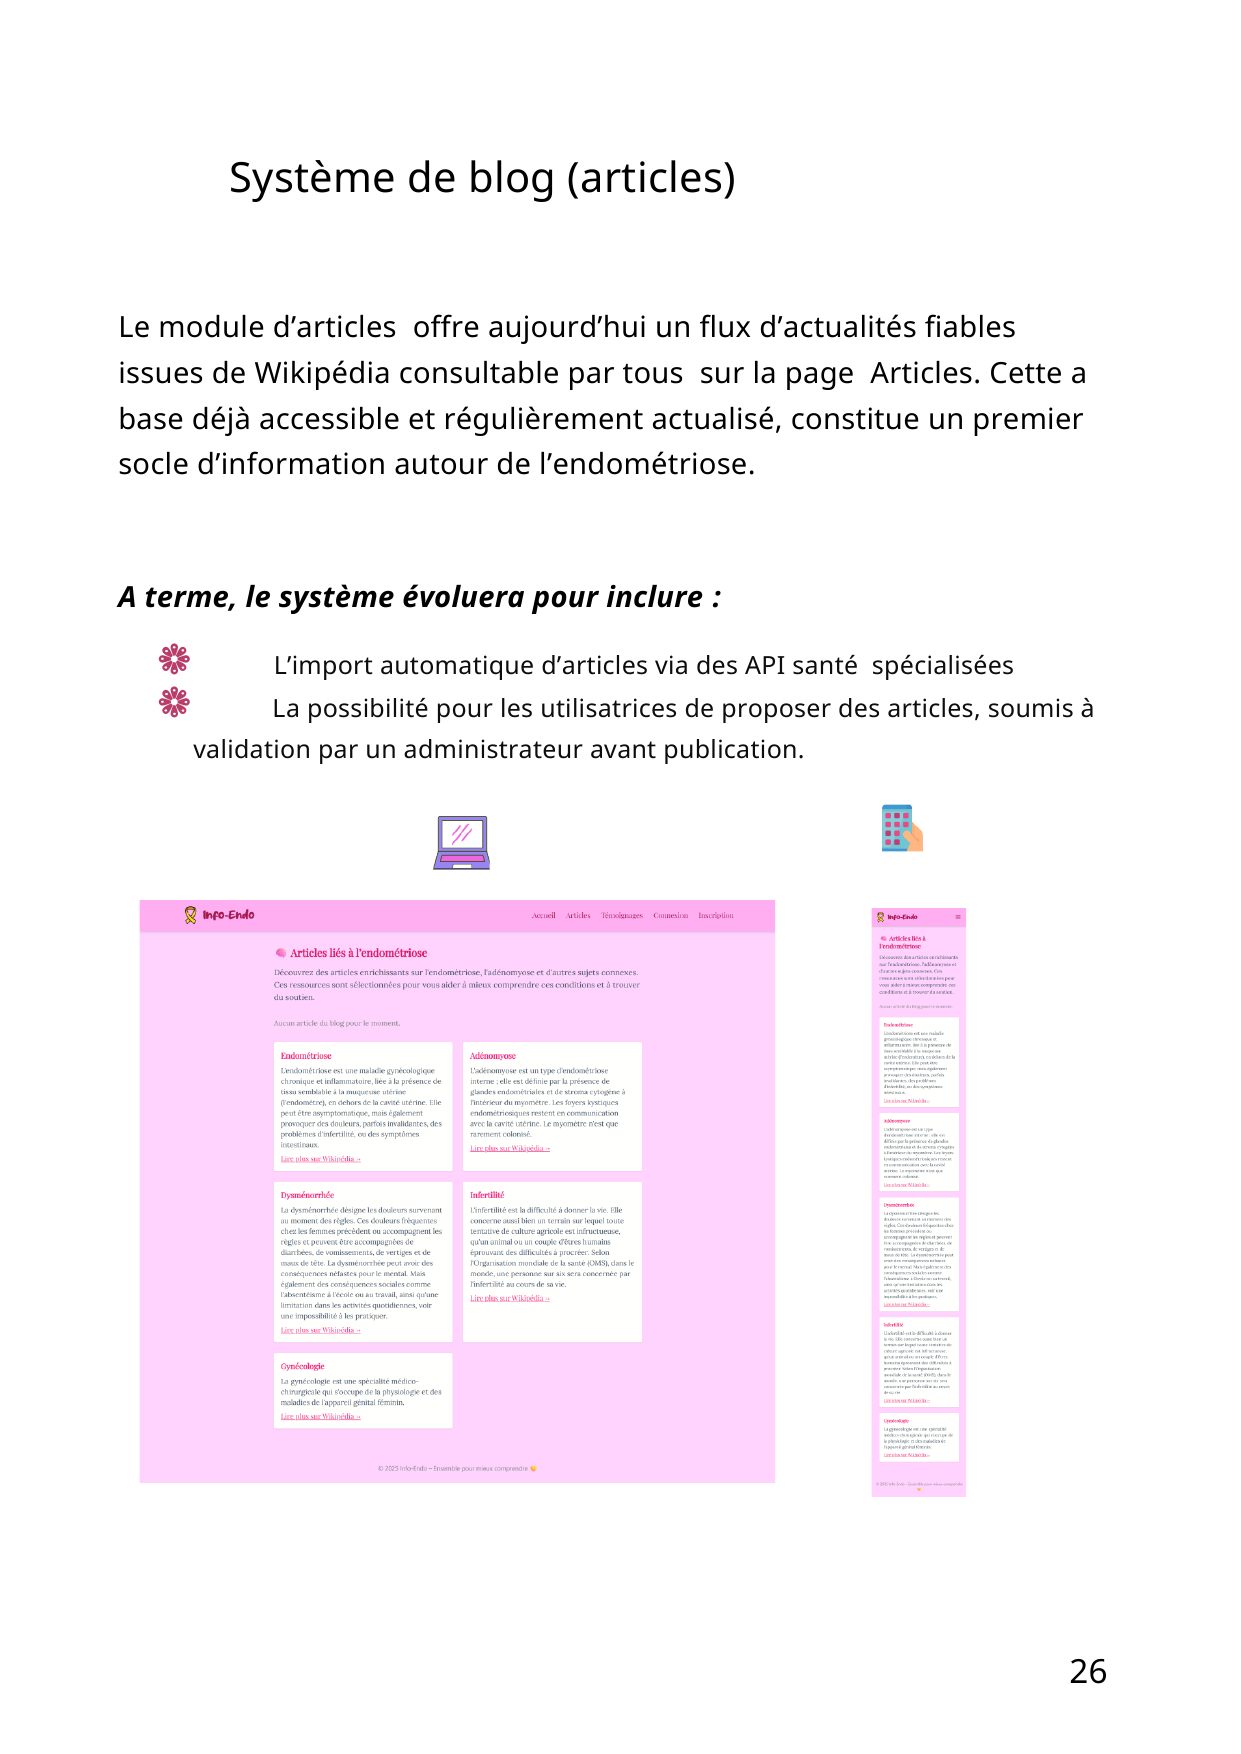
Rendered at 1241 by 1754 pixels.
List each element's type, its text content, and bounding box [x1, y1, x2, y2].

text A terme, le système évoluera pour inclure : [118, 576, 1107, 616]
list L’import automatique d’articles via des API santé spécialisées [156, 643, 1107, 683]
picture [871, 908, 967, 1497]
list La possibilité pour les utilisatrices de proposer des articles, soumis à validation par un administrateur avant publication. [156, 689, 1107, 766]
text Le module d’articles offre aujourd’hui un flux d’actualités fiables issues de Wikipédia consultable par tous sur la page Articles. Cette a base déjà accessible et régulièrement actualisé, constitue un premier socle d’information autour de l’endométriose. [118, 307, 1107, 483]
picture [433, 816, 489, 870]
list Système de blog (articles) [229, 148, 1107, 204]
picture [876, 804, 927, 852]
picture [139, 900, 776, 1483]
